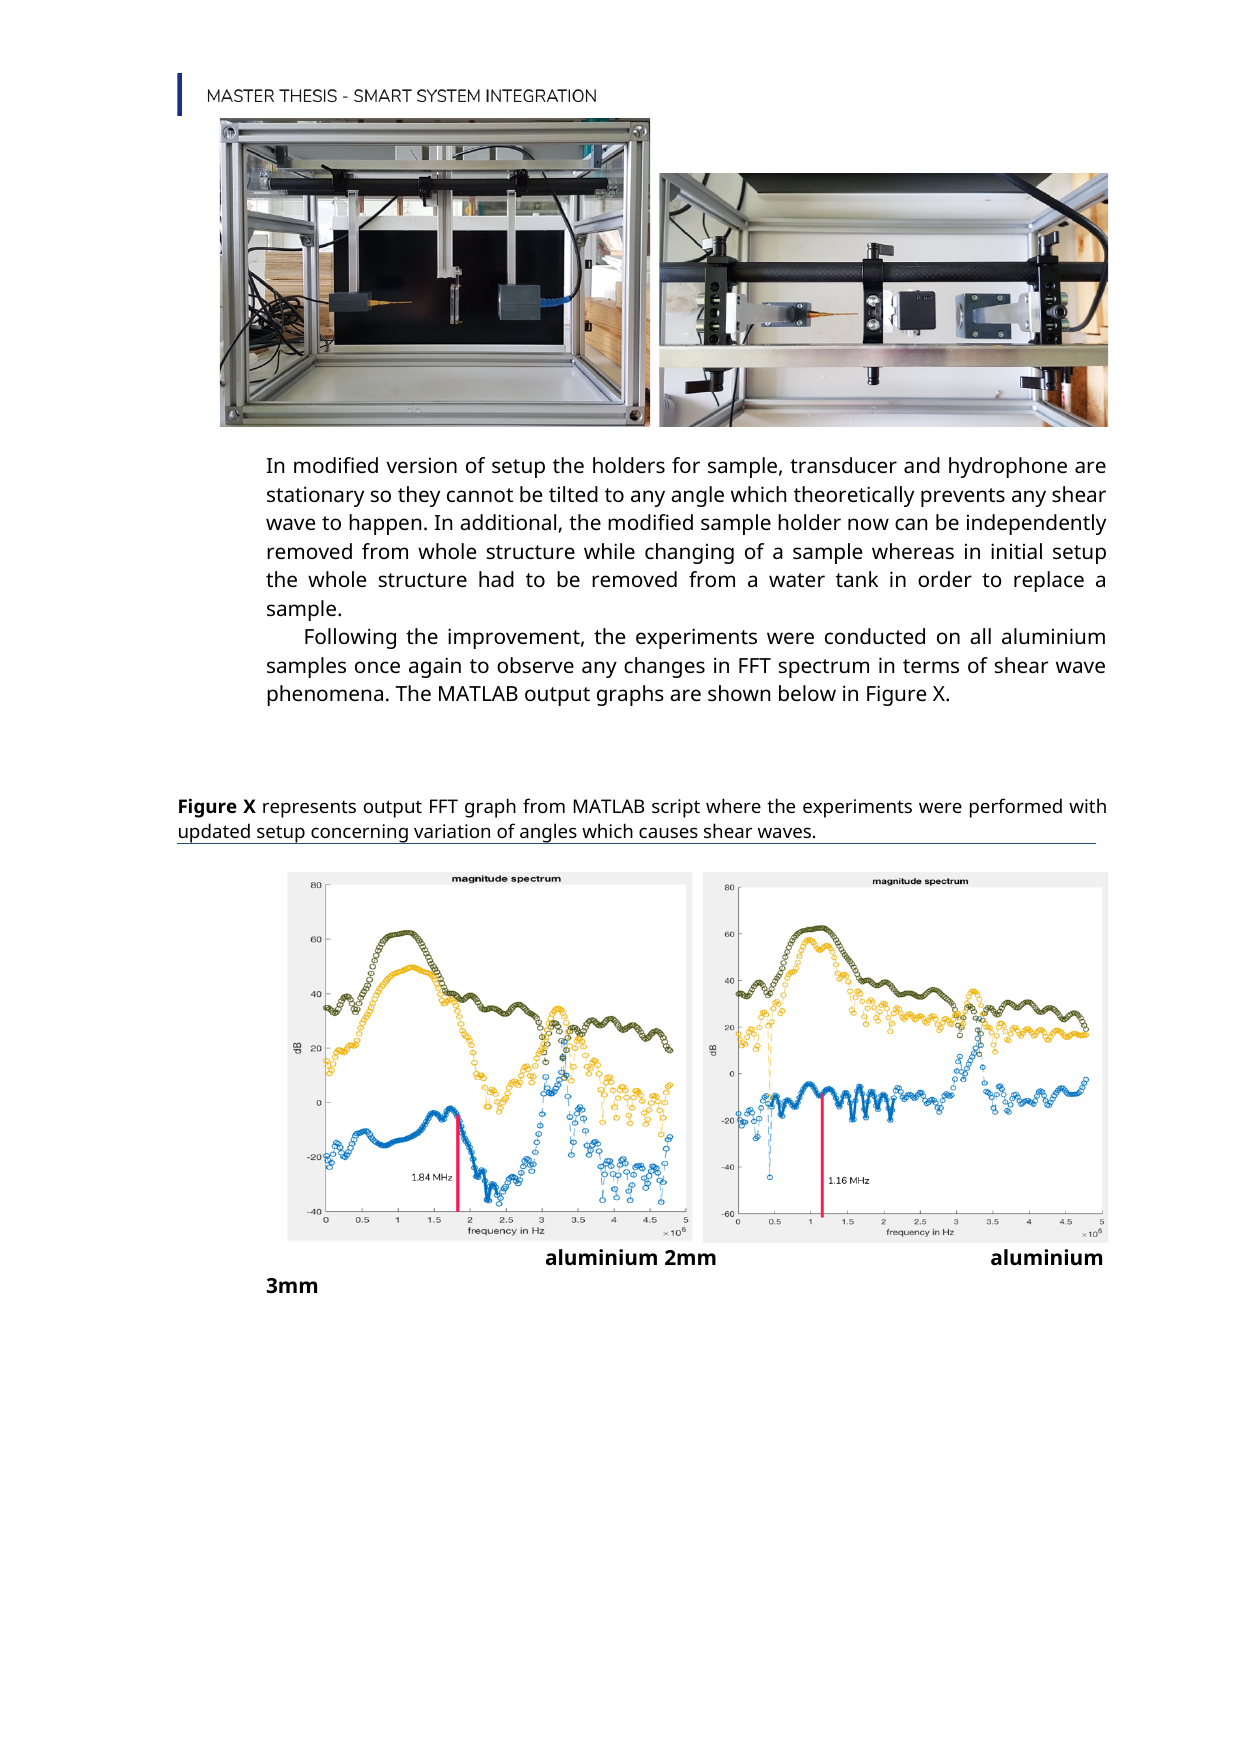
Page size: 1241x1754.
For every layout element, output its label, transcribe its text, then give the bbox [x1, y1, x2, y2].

picture [219, 118, 650, 427]
text Figure X represents output FFT graph from MATLAB script where the experiments were performed with updated setup concerning variation of angles which causes shear waves. [177, 793, 1108, 844]
picture [659, 173, 1109, 427]
picture [177, 73, 608, 116]
picture [703, 872, 1109, 1243]
text aluminium 2mm aluminium 3mm [266, 1243, 1108, 1299]
text In modified version of setup the holders for sample, transducer and hydrophone are stationary so they cannot be tilted to any angle which theoretically prevents any shear wave to happen. In additional, the modified sample holder now can be independently removed from whole structure while changing of a sample whereas in initial setup the whole structure had to be removed from a water tank in order to replace a sample. [266, 452, 1108, 622]
picture [287, 872, 693, 1243]
text Following the improvement, the experiments were conducted on all aluminium samples once again to observe any changes in FFT spectrum in terms of shear wave phenomena. The MATLAB output graphs are shown below in Figure X. [266, 622, 1108, 708]
